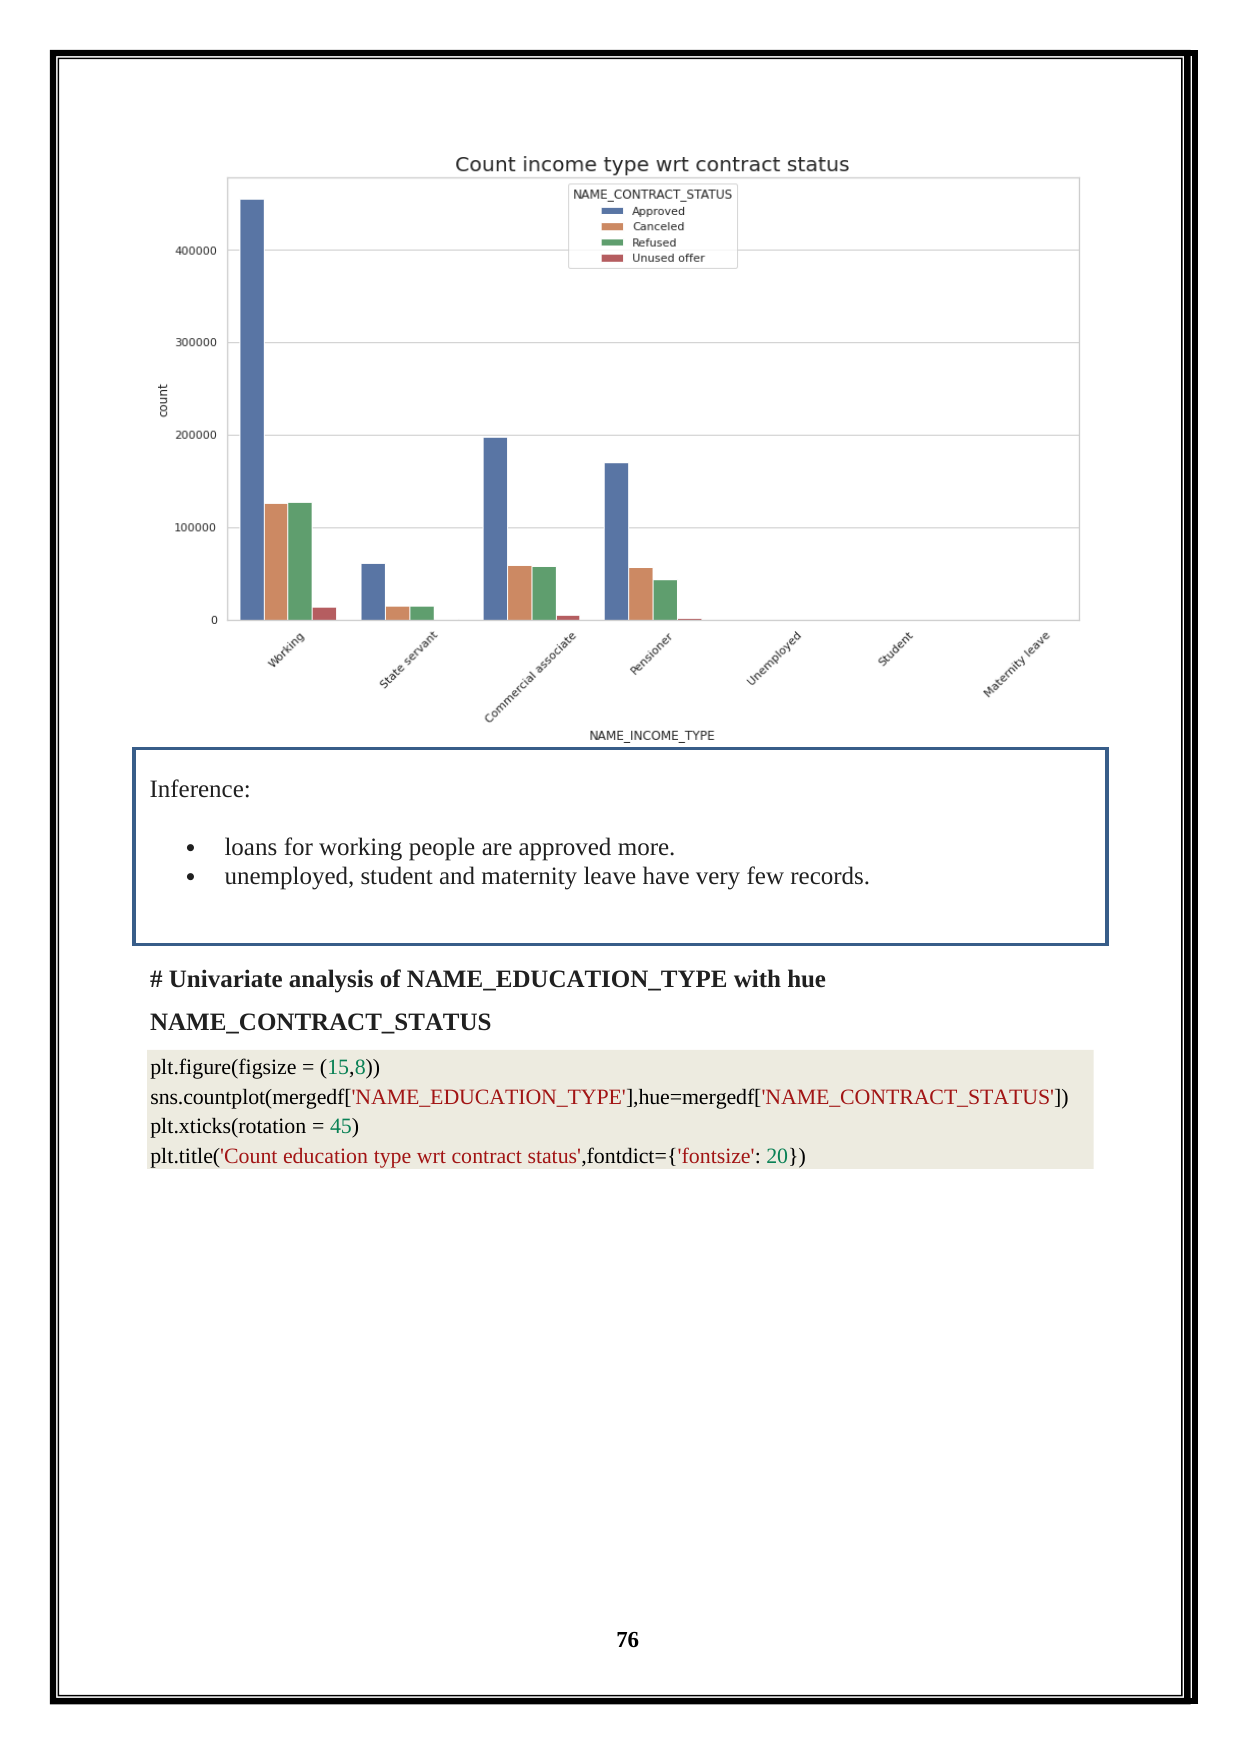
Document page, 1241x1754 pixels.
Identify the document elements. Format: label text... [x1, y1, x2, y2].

subtitle # Univariate analysis of NAME_EDUCATION_TYPE with hue NAME_CONTRACT_STATUS [150, 964, 828, 1036]
picture [158, 156, 1081, 743]
